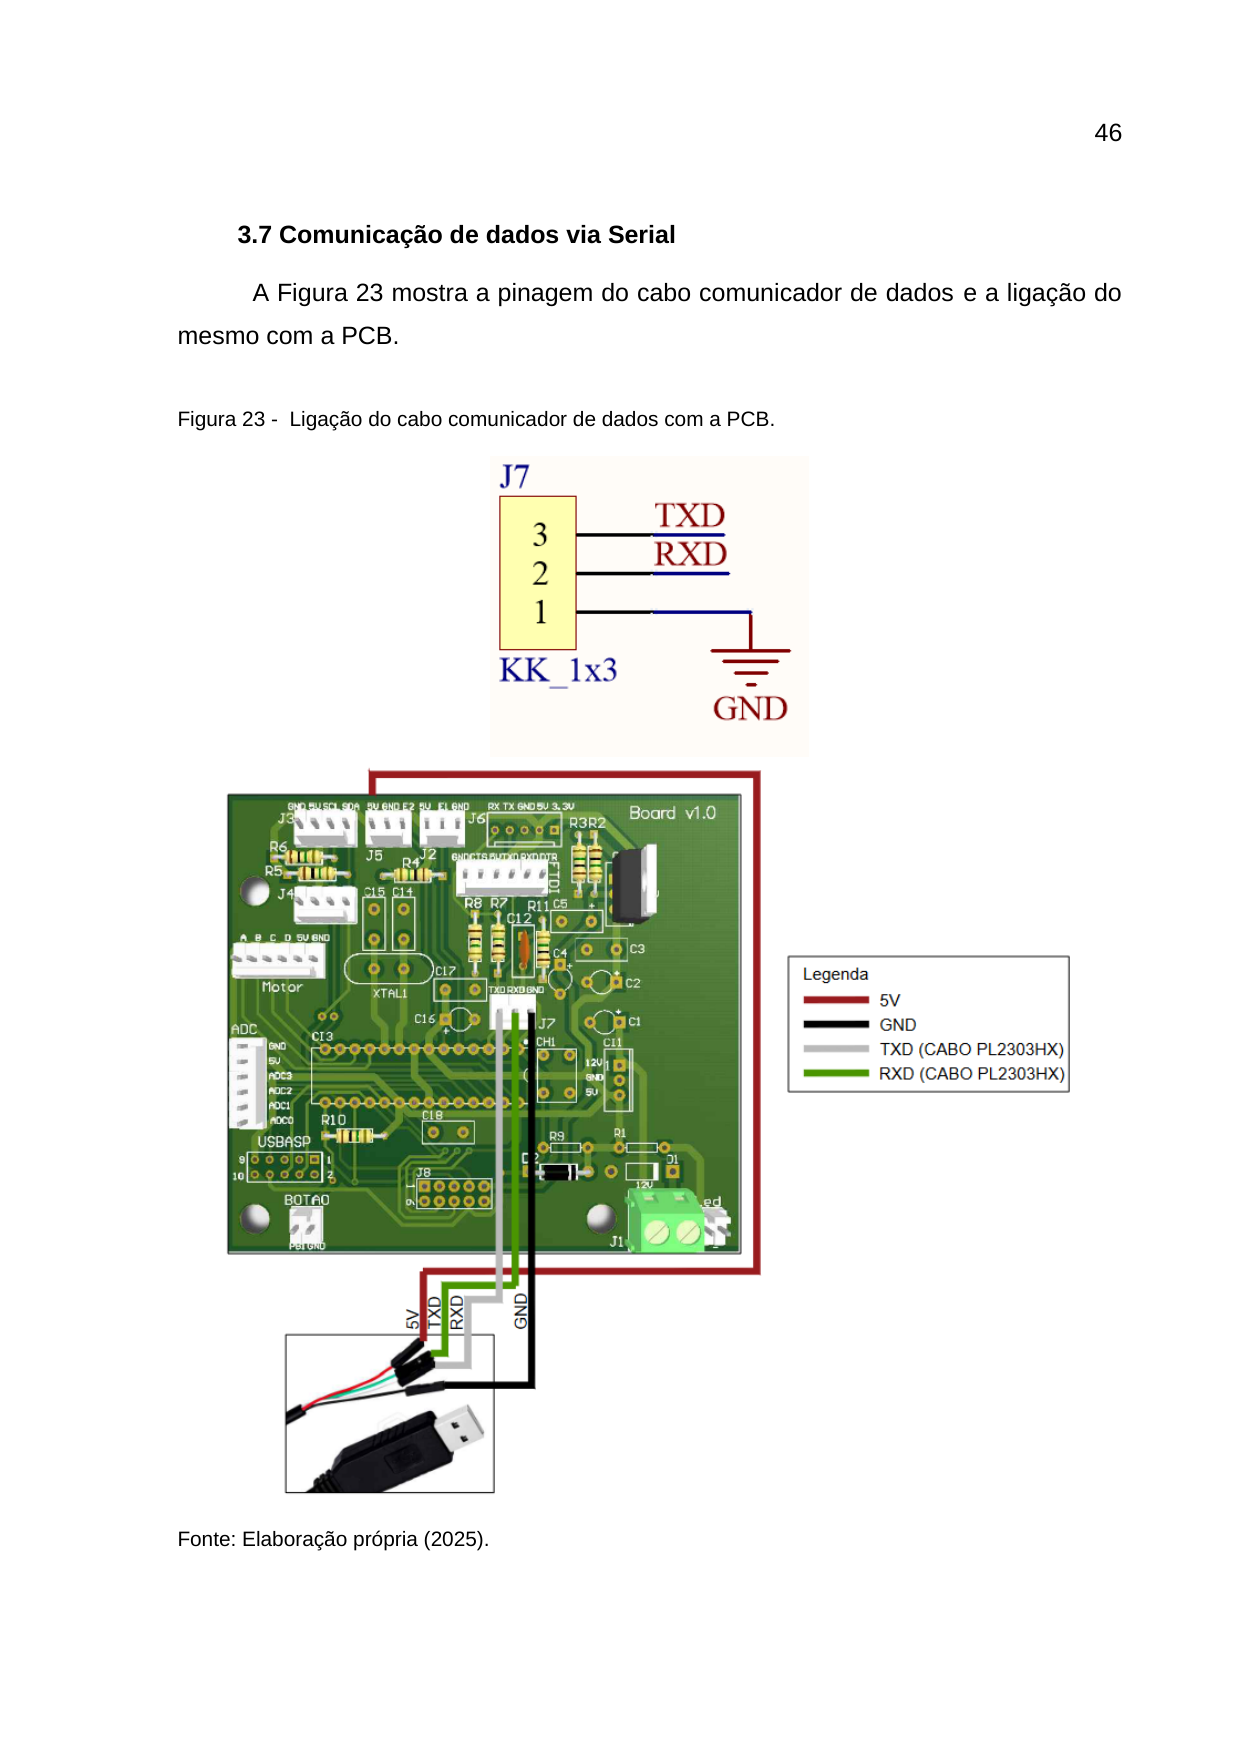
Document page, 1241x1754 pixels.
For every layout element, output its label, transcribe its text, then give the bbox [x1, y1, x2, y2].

picture [217, 456, 1082, 1502]
subtitle 3.7 Comunicação de dados via Serial [177, 220, 1122, 249]
text Fonte: Elaboração própria (2025). [177, 1526, 1122, 1550]
text A Figura 23 mostra a pinagem do cabo comunicador de dados e a ligação do mesmo com a PCB. [177, 278, 1122, 350]
subtitle Figura 23 - Ligação do cabo comunicador de dados com a PCB. [177, 407, 1122, 431]
